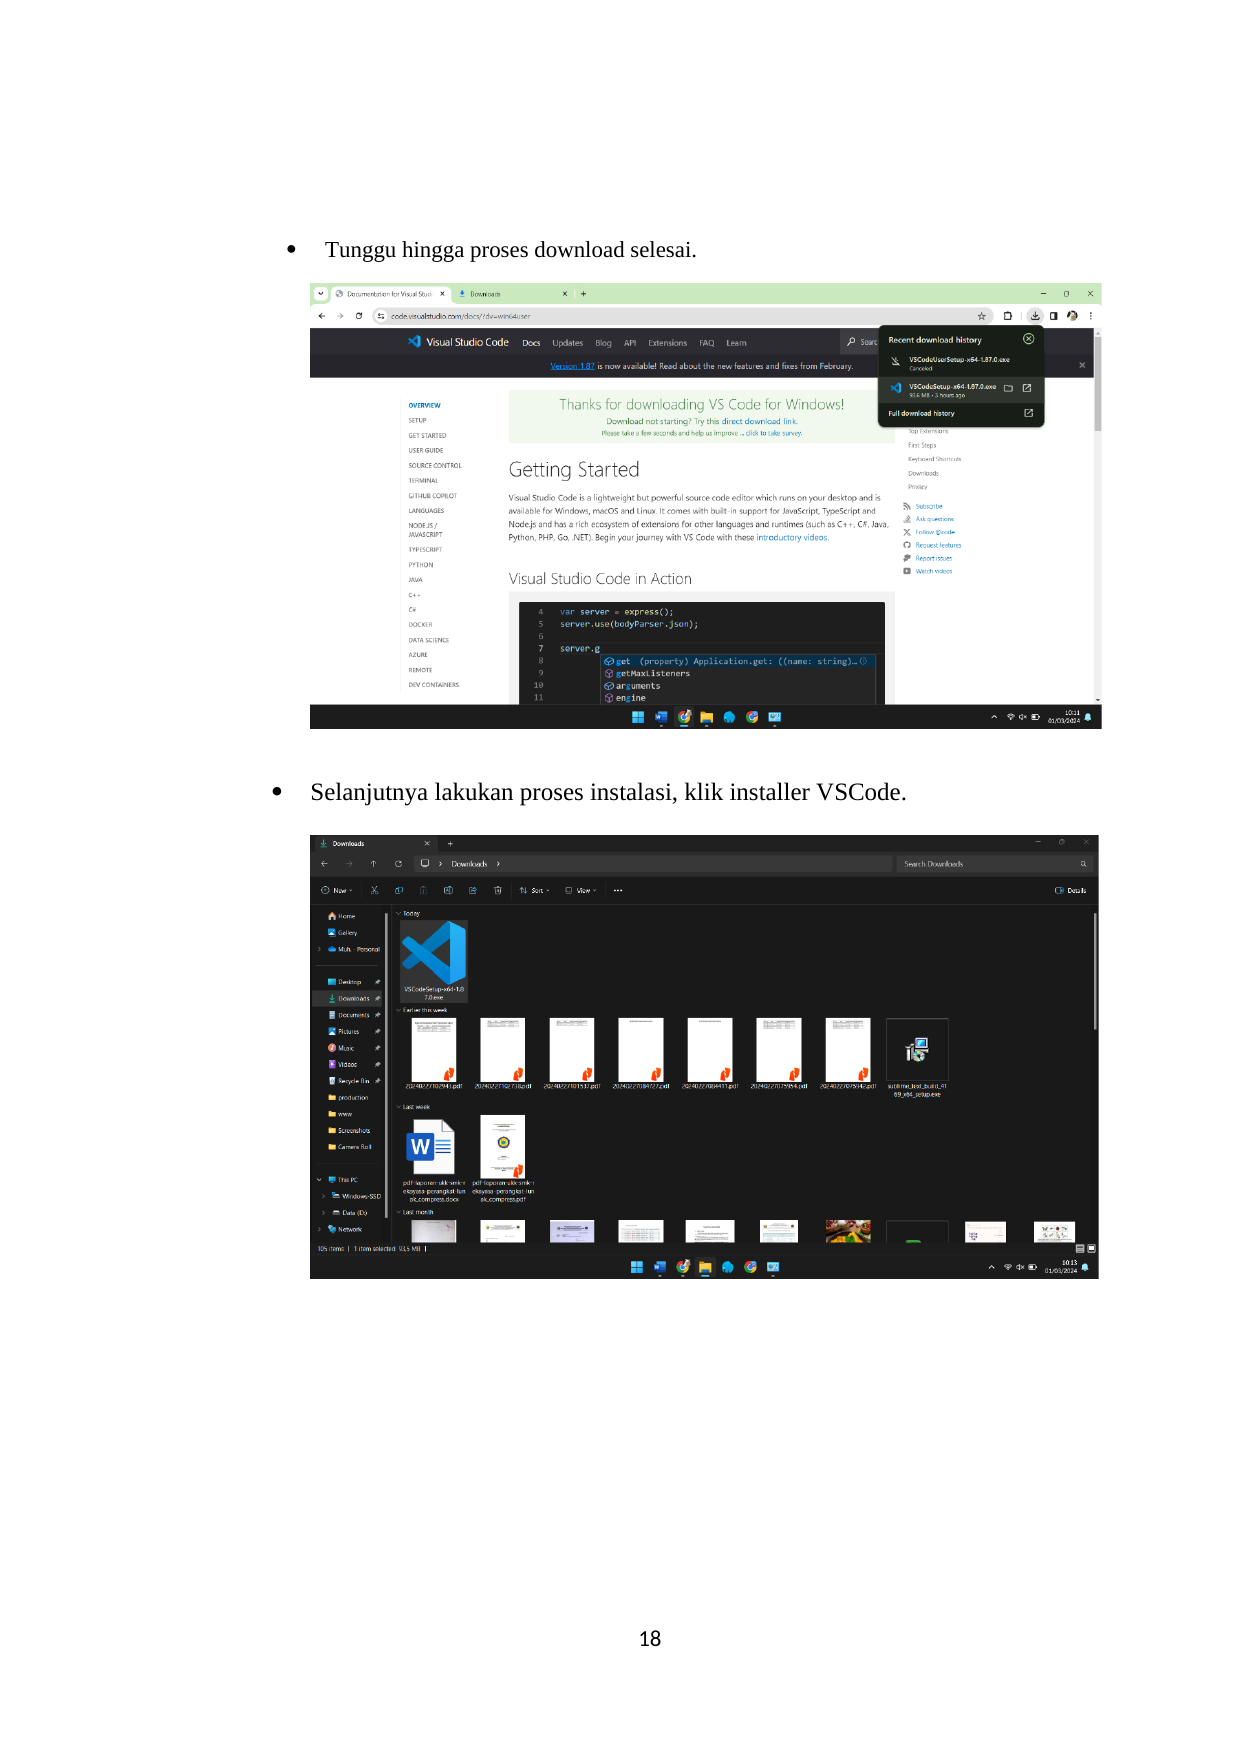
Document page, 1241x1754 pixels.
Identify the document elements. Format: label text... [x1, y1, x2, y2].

picture [310, 835, 1099, 1279]
list Tunggu hingga proses download selesai. [287, 236, 1063, 263]
picture [310, 283, 1102, 729]
list Selanjutnya lakukan proses instalasi, klik installer VSCode. [273, 777, 1063, 806]
